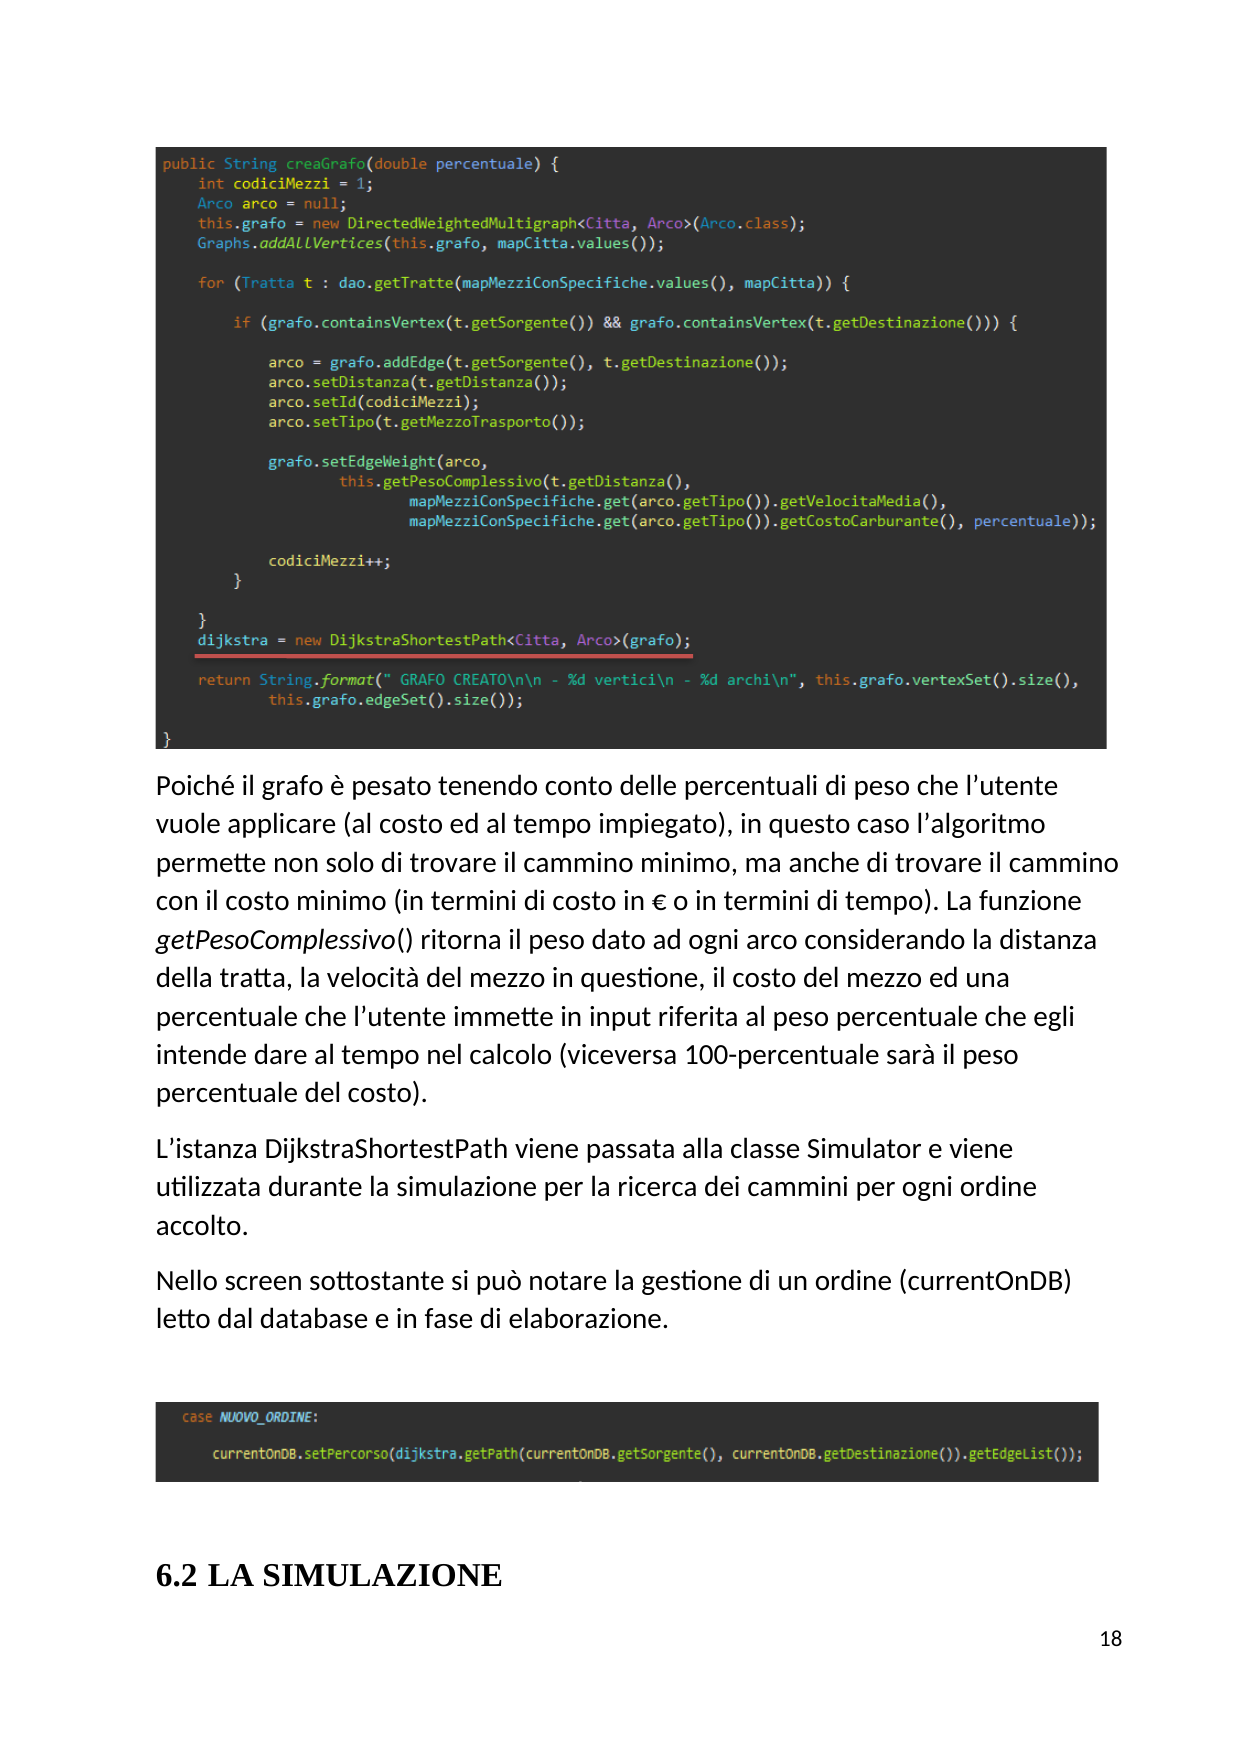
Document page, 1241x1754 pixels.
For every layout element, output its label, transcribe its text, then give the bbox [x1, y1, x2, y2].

text Poiché il grafo è pesato tenendo conto delle percentuali di peso che l’utente vuole applicare (al costo ed al tempo impiegato), in questo caso l’algoritmo permette non solo di trovare il cammino minimo, ma anche di trovare il cammino con il costo minimo (in termini di costo in € o in termini di tempo). La funzione getPesoComplessivo() ritorna il peso dato ad ogni arco considerando la distanza della tratta, la velocità del mezzo in questione, il costo del mezzo ed una percentuale che l’utente immette in input riferita al peso percentuale che egli intende dare al tempo nel calcolo (viceversa 100-percentuale sarà il peso percentuale del costo). [156, 767, 1122, 1110]
text Nello screen sottostante si può notare la gestione di un ordine (currentOnDB) letto dal database e in fase di elaborazione. [156, 1262, 1122, 1336]
text L’istanza DijkstraShortestPath viene passata alla classe Simulator e viene utilizzata durante la simulazione per la ricerca dei cammini per ogni ordine accolto. [156, 1130, 1122, 1242]
picture [155, 147, 1107, 749]
picture [155, 1402, 1099, 1482]
list LA SIMULAZIONE [156, 1555, 1122, 1593]
